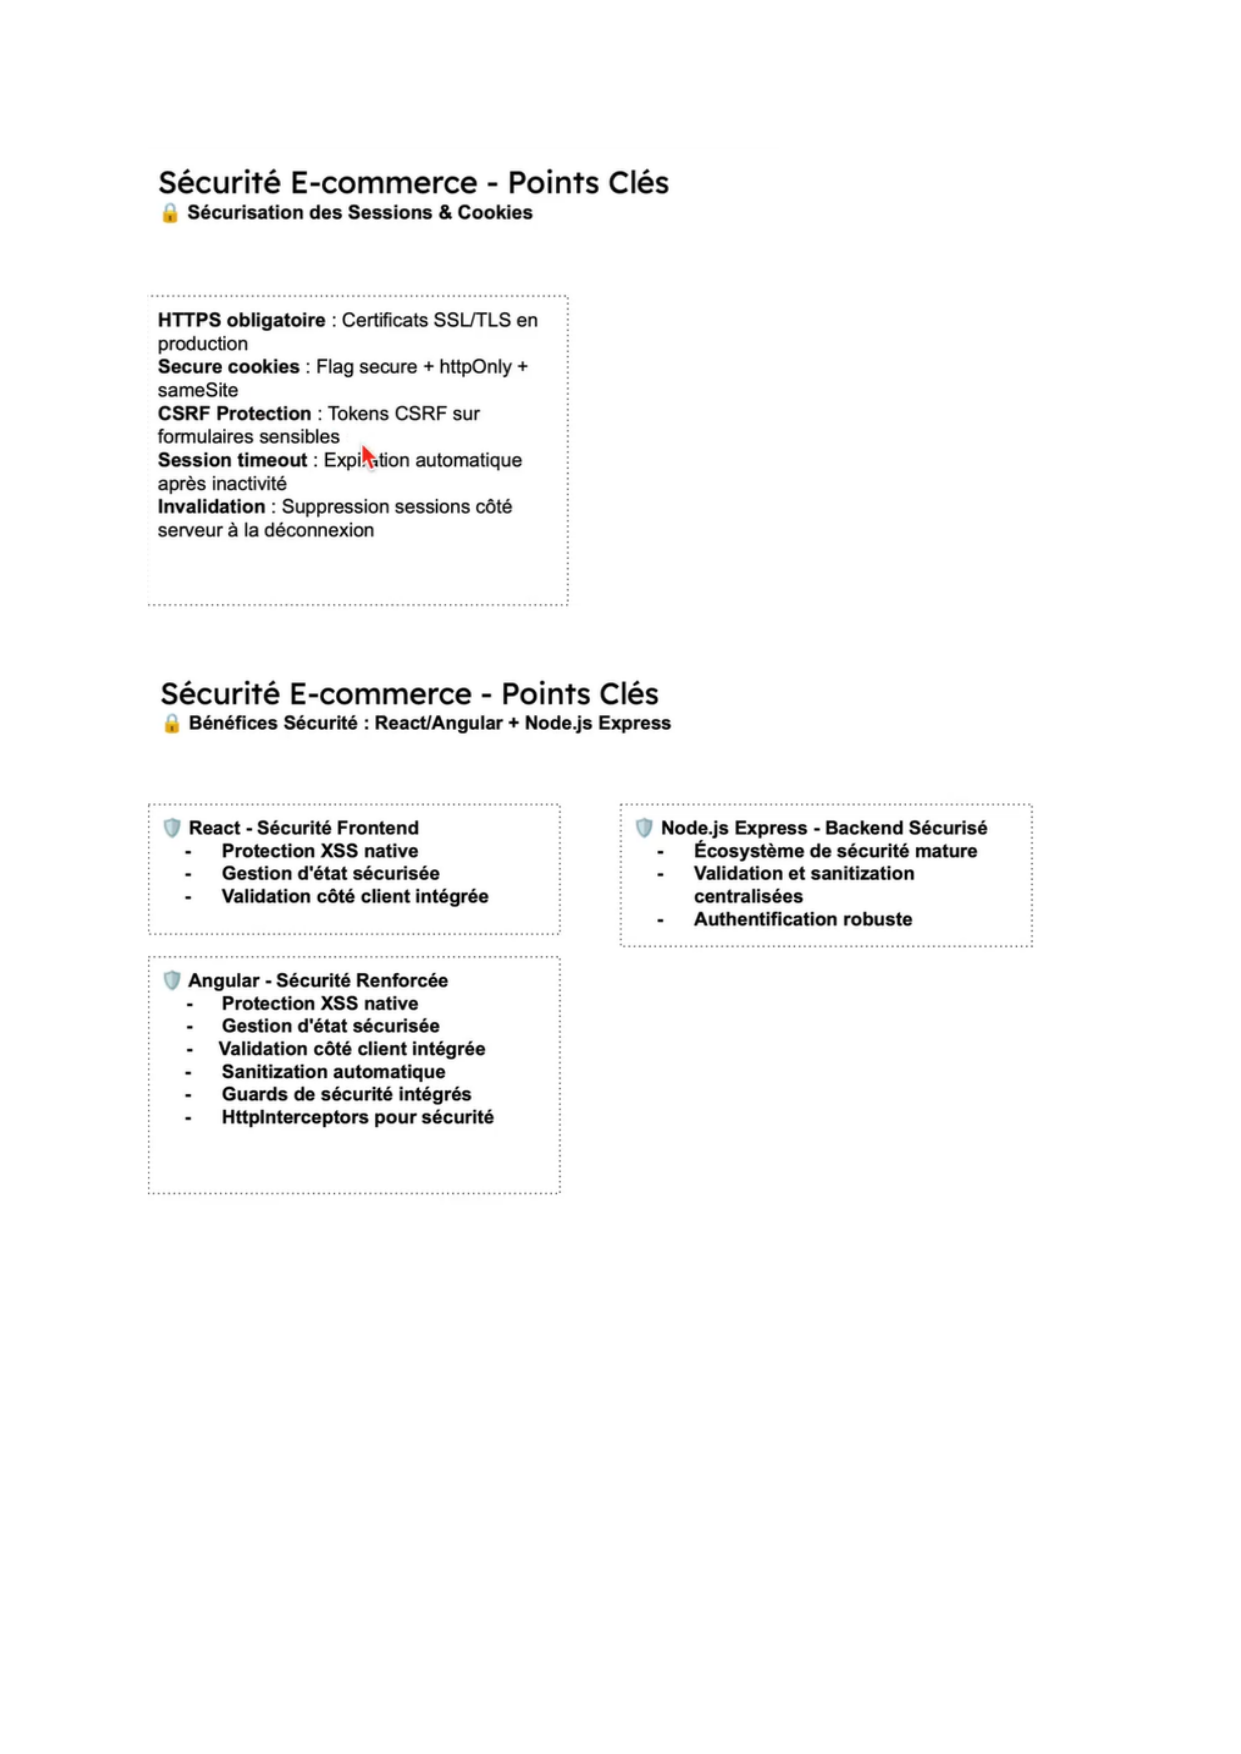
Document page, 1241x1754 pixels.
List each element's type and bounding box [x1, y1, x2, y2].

picture [147, 664, 1093, 1253]
picture [147, 147, 779, 643]
